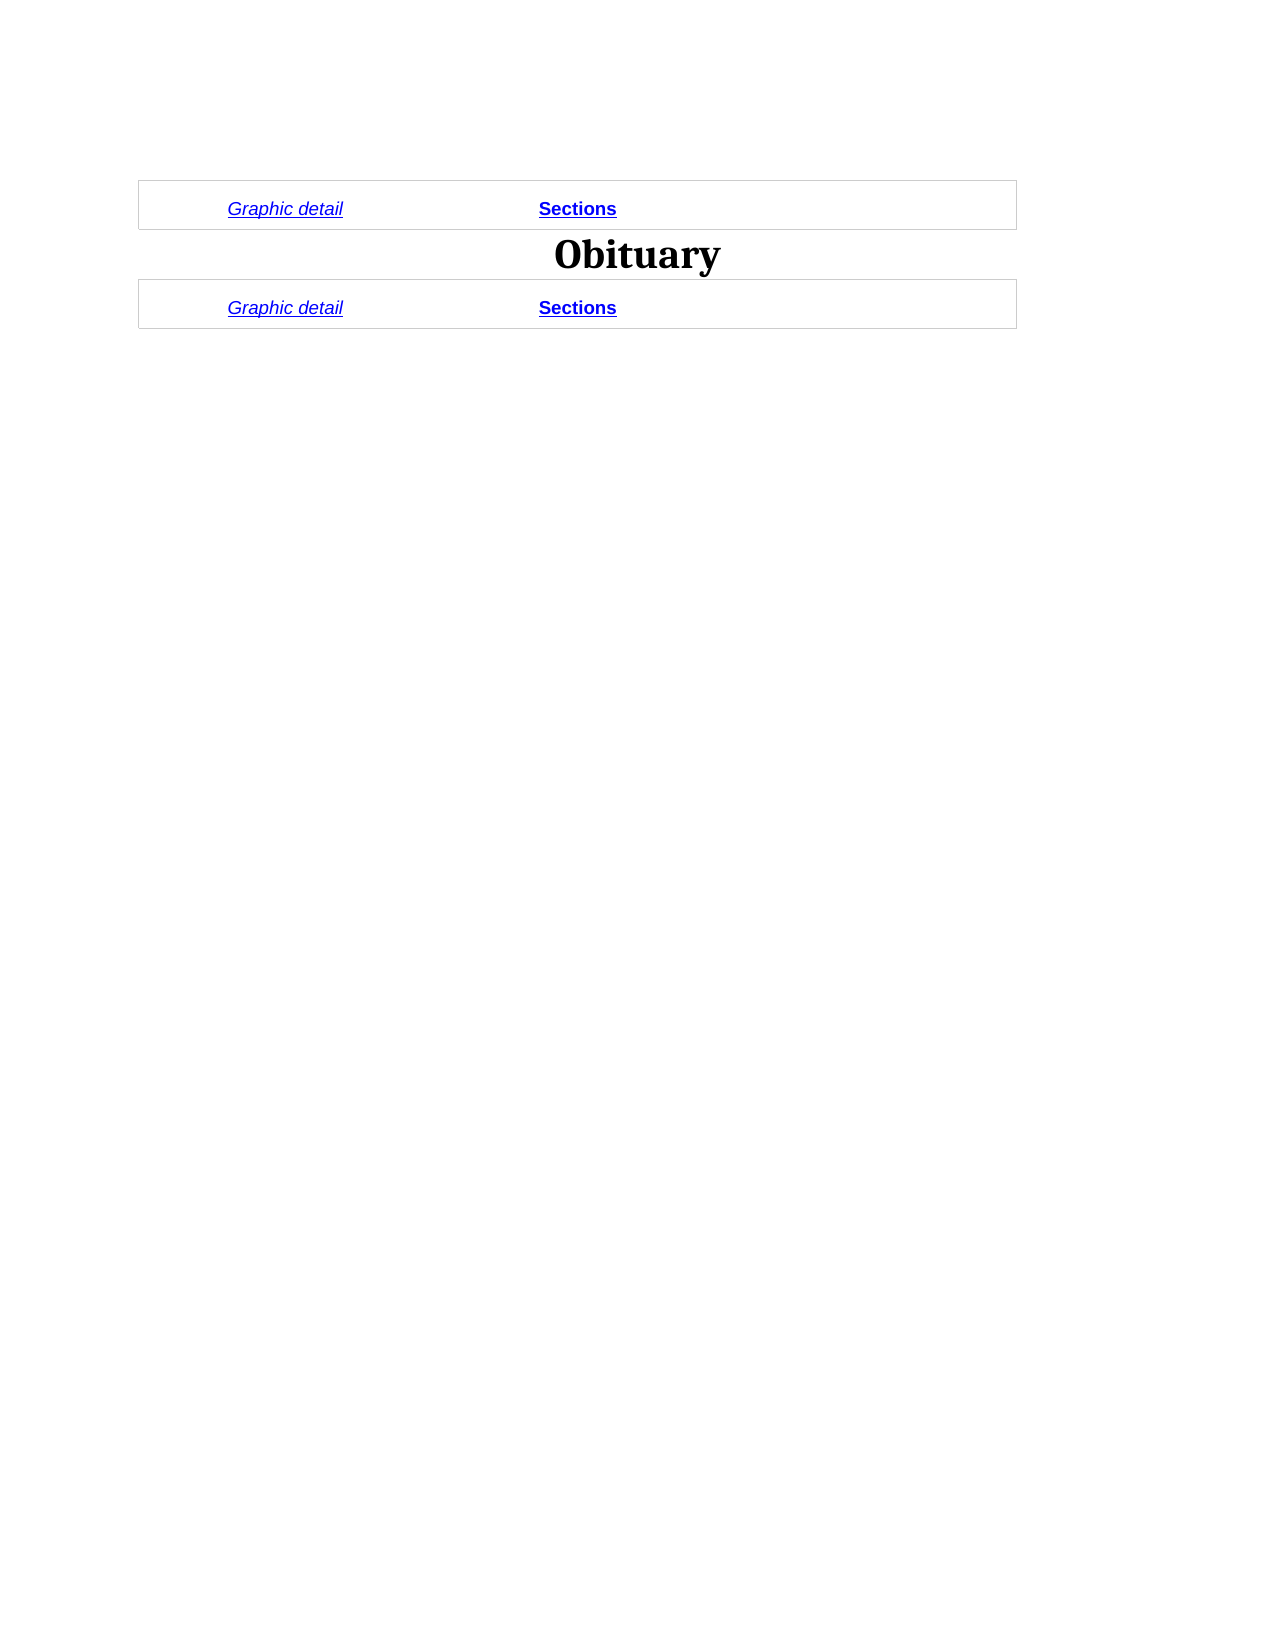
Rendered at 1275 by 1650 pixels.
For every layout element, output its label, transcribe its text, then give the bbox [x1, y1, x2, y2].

text Obituary [150, 229, 1125, 279]
table_header Sections [431, 280, 724, 327]
table_header [724, 280, 1016, 327]
table_header [724, 181, 1016, 228]
table_header Graphic detail [139, 181, 431, 228]
table_header Graphic detail [139, 280, 431, 327]
table_header Sections [431, 181, 724, 228]
